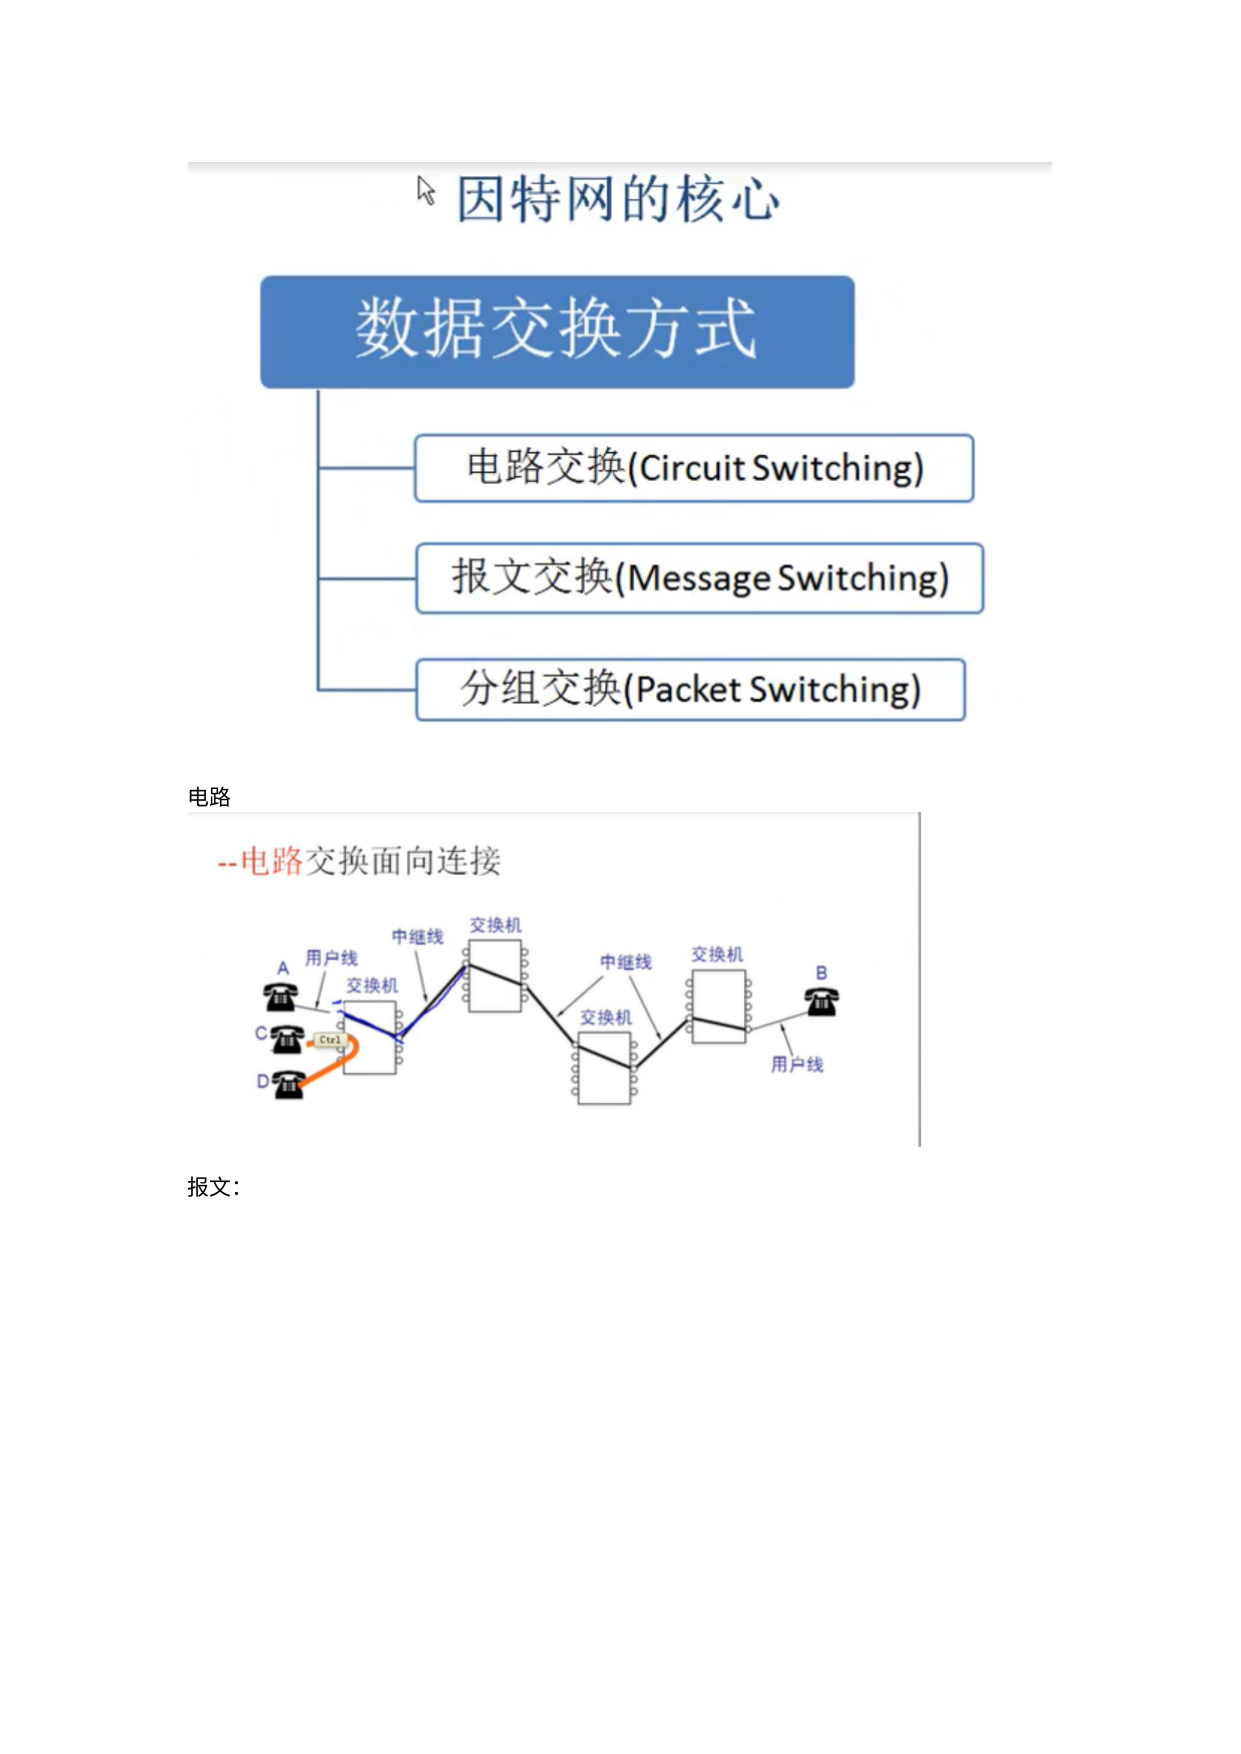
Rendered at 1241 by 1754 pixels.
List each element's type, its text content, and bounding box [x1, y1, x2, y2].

picture [187, 162, 1053, 755]
text 电路 [187, 779, 1053, 812]
picture [187, 812, 922, 1147]
text 报文： [187, 1169, 1053, 1202]
